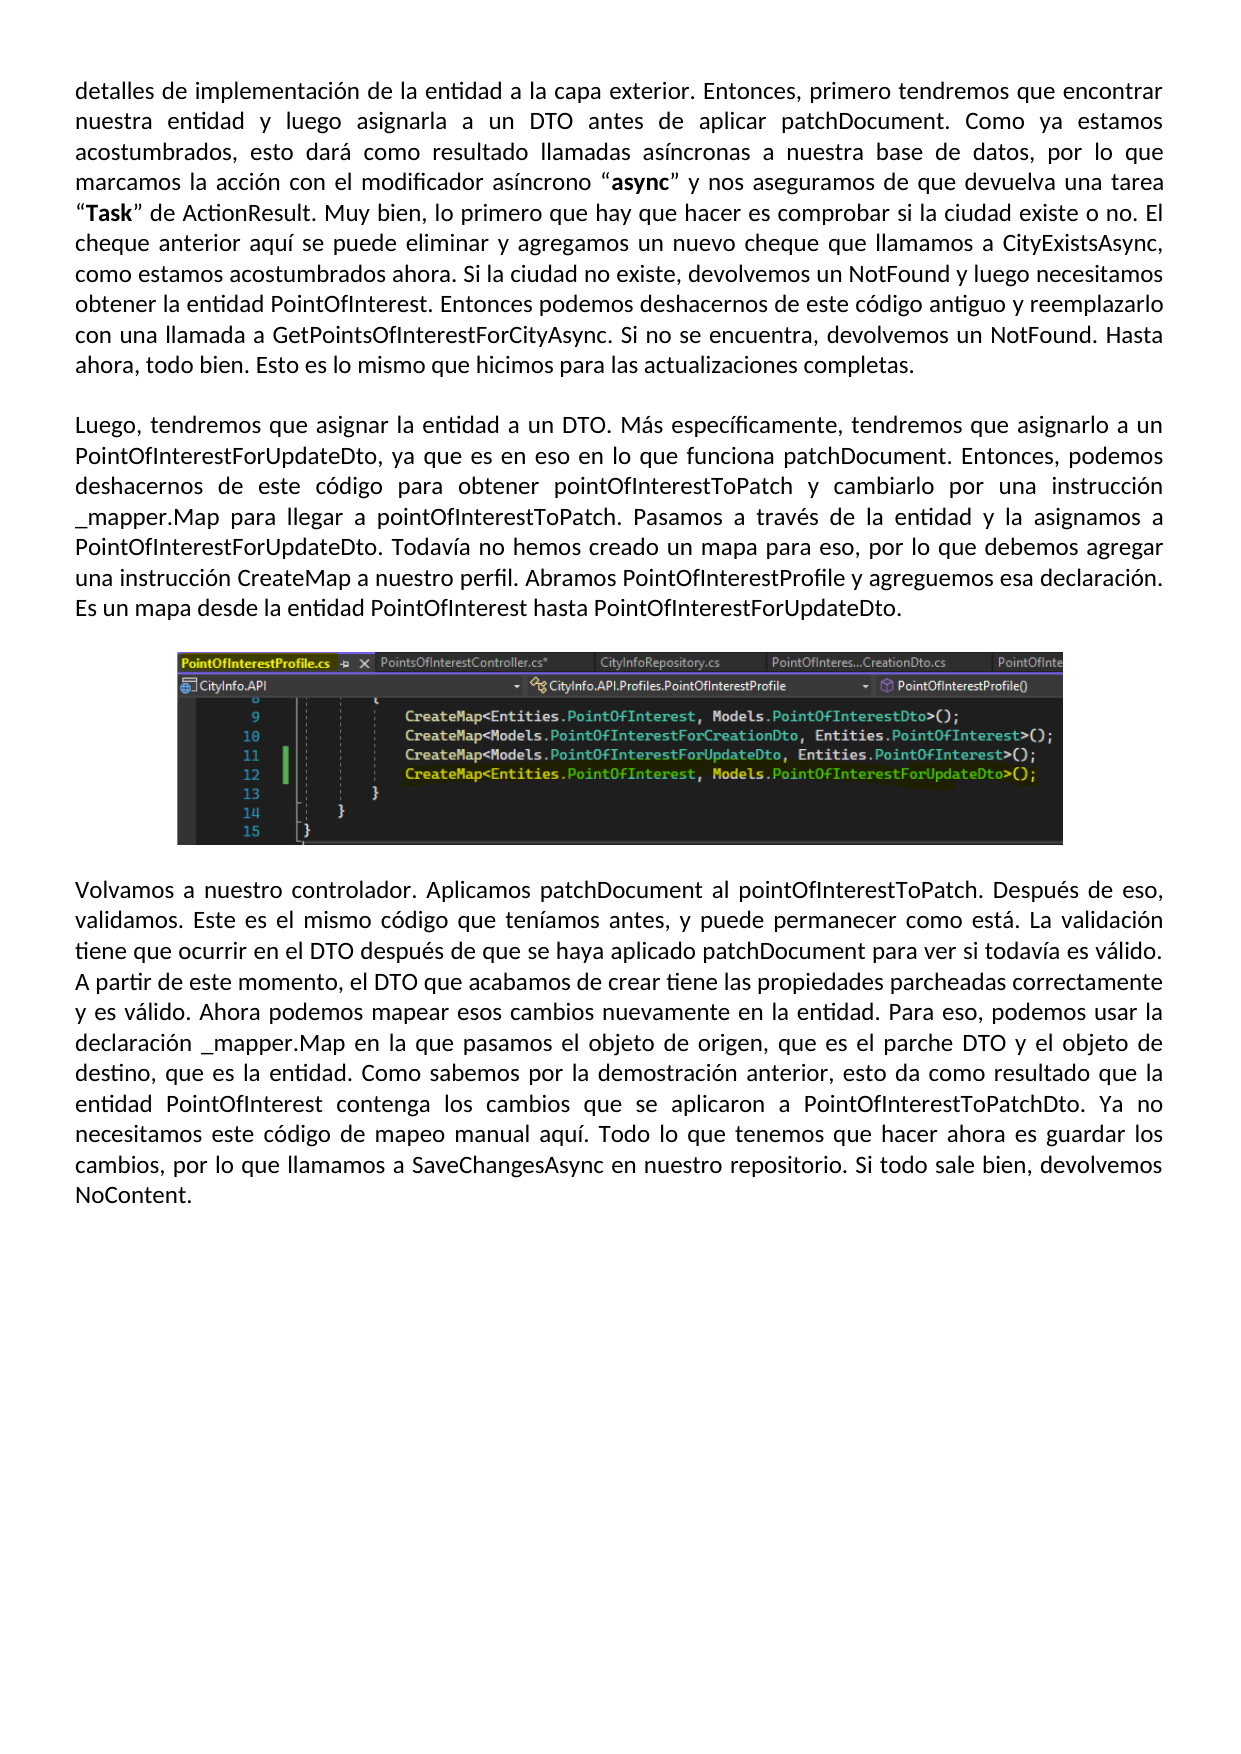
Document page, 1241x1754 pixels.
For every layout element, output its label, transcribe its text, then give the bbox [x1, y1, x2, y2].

text Luego, tendremos que asignar la entidad a un DTO. Más específicamente, tendremos que asignarlo a un PointOfInterestForUpdateDto, ya que es en eso en lo que funciona patchDocument. Entonces, podemos deshacernos de este código para obtener pointOfInterestToPatch y cambiarlo por una instrucción _mapper.Map para llegar a pointOfInterestToPatch. Pasamos a través de la entidad y la asignamos a PointOfInterestForUpdateDto. Todavía no hemos creado un mapa para eso, por lo que debemos agregar una instrucción CreateMap a nuestro perfil. Abramos PointOfInterestProfile y agreguemos esa declaración. Es un mapa desde la entidad PointOfInterest hasta PointOfInterestForUpdateDto. [75, 409, 1165, 623]
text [75, 75, 1165, 380]
text Volvamos a nuestro controlador. Aplicamos patchDocument al pointOfInterestToPatch. Después de eso, validamos. Este es el mismo código que teníamos antes, y puede permanecer como está. La validación tiene que ocurrir en el DTO después de que se haya aplicado patchDocument para ver si todavía es válido. A partir de este momento, el DTO que acabamos de crear tiene las propiedades parcheadas correctamente y es válido. Ahora podemos mapear esos cambios nuevamente en la entidad. Para eso, podemos usar la declaración _mapper.Map en la que pasamos el objeto de origen, que es el parche DTO y el objeto de destino, que es la entidad. Como sabemos por la demostración anterior, esto da como resultado que la entidad PointOfInterest contenga los cambios que se aplicaron a PointOfInterestToPatchDto. Ya no necesitamos este código de mapeo manual aquí. Todo lo que tenemos que hacer ahora es guardar los cambios, por lo que llamamos a SaveChangesAsync en nuestro repositorio. Si todo sale bien, devolvemos NoContent. [75, 874, 1165, 1210]
picture [177, 652, 1063, 845]
